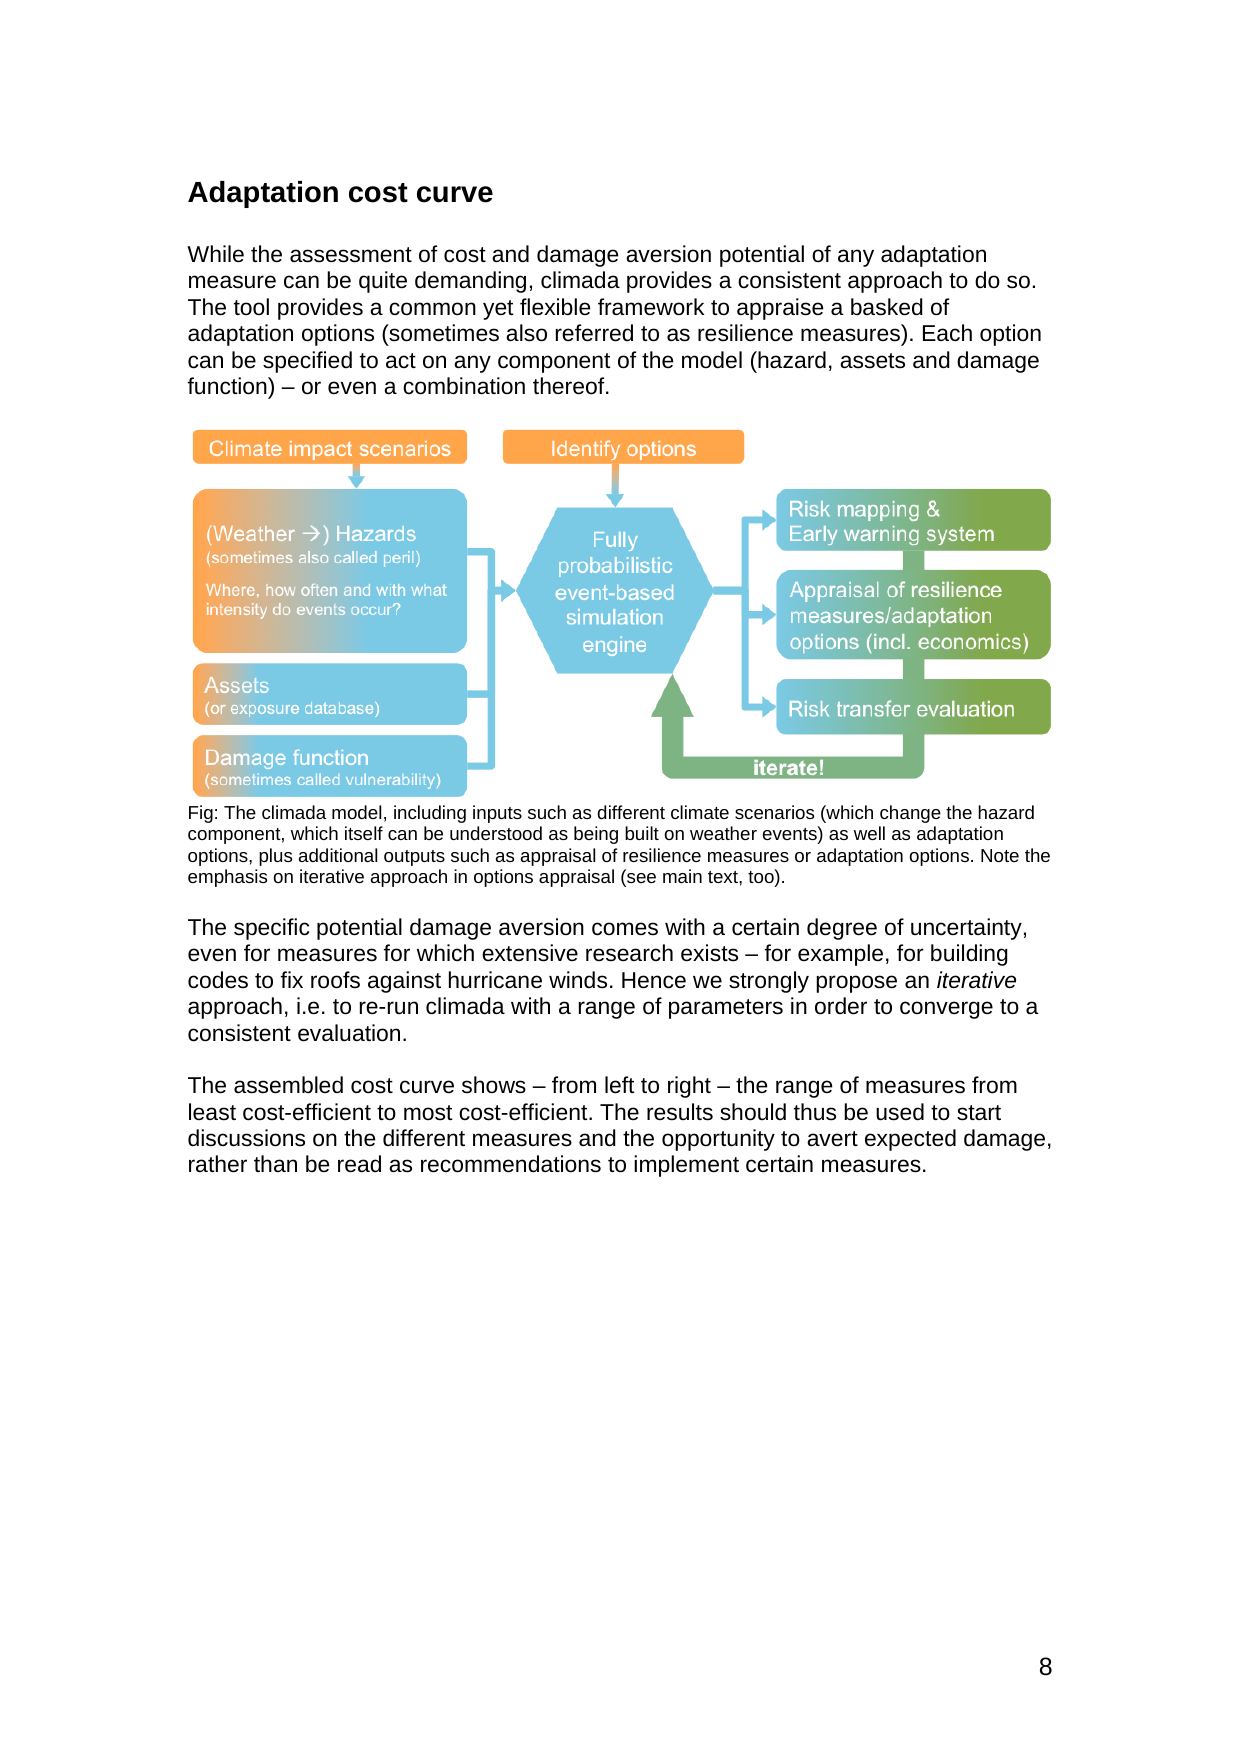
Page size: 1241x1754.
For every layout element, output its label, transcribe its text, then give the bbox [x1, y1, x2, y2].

text Fig: The climada model, including inputs such as different climate scenarios (which change the hazard component, which itself can be understood as being built on weather events) as well as adaptation options, plus additional outputs such as appraisal of resilience measures or adaptation options. Note the emphasis on iterative approach in options appraisal (see main text, too). [187, 802, 1053, 888]
text The assembled cost curve shows – from left to right – the range of measures from least cost-efficient to most cost-efficient. The results should thus be used to start discussions on the different measures and the opportunity to avert expected damage, rather than be read as recommendations to implement certain measures. [187, 1072, 1053, 1178]
subtitle Adaptation cost curve [187, 175, 1053, 208]
text While the assessment of cost and damage aversion potential of any adaptation measure can be quite demanding, climada provides a consistent approach to do so. The tool provides a common yet flexible framework to appraise a basked of adaptation options (sometimes also referred to as resilience measures). Each option can be specified to act on any component of the model (hazard, assets and damage function) – or even a combination thereof. [187, 241, 1053, 399]
text The specific potential damage aversion comes with a certain degree of uncertainty, even for measures for which extensive research exists – for example, for building codes to fix roofs against hurricane winds. Hence we strongly propose an iterative approach, i.e. to re-run climada with a range of parameters in order to converge to a consistent evaluation. [187, 914, 1053, 1046]
picture [187, 425, 1053, 802]
